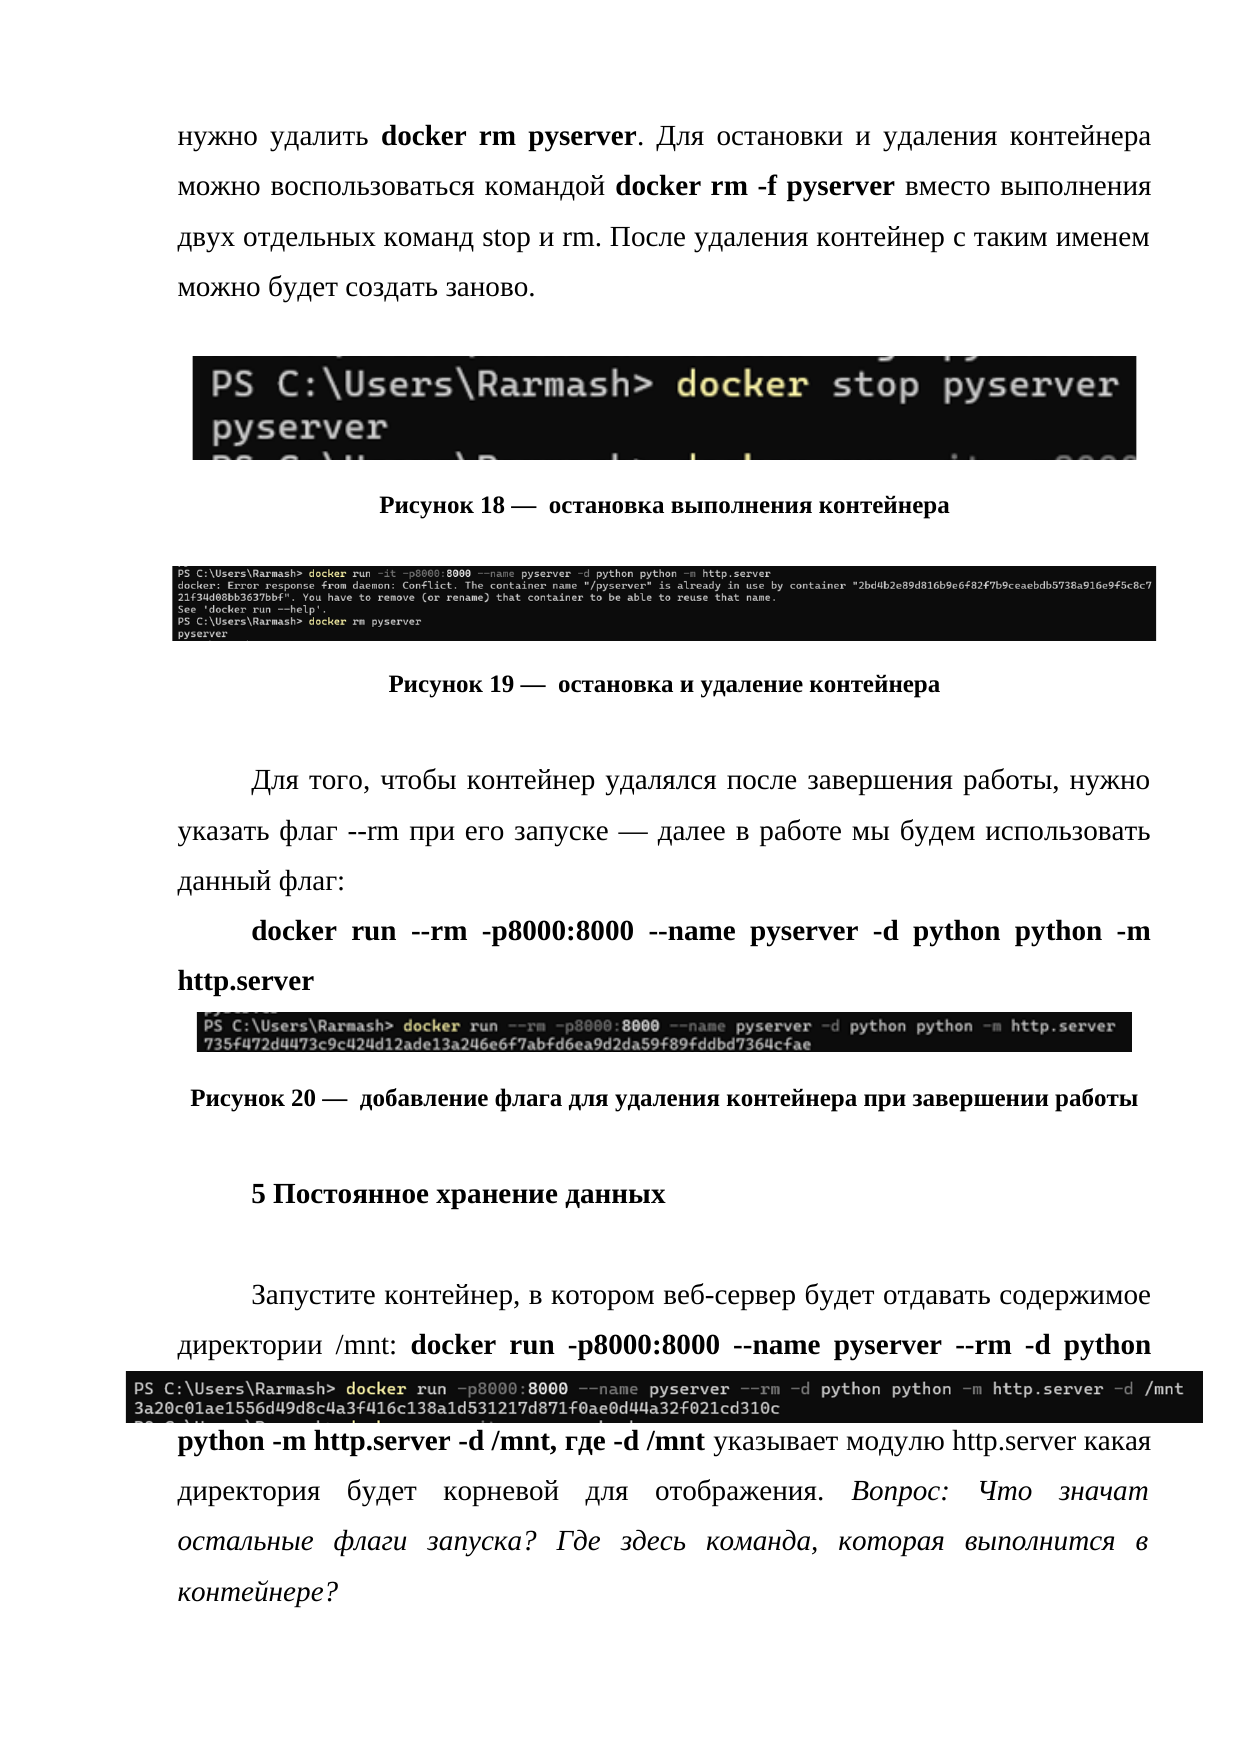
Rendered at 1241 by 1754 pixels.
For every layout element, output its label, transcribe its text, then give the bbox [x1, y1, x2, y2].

text Запустите контейнер, в котором веб-сервер будет отдавать содержимое директории /mnt: docker run -p8000:8000 --name pyserver --rm -d python python -m http.server -d /mnt, где -d /mnt указывает модулю http.server какая директория будет корневой для отображения. Вопрос: Что значат остальные флаги запуска? Где здесь команда, которая выполнится в контейнере? [177, 1277, 1152, 1371]
picture [125, 1371, 1203, 1423]
text Рисунок 19 — остановка и удаление контейнера [177, 641, 1152, 698]
picture [172, 566, 1157, 641]
text docker run --rm -p8000:8000 --name pyserver -d python python -m http.server [177, 913, 1152, 997]
text Запустите контейнер, в котором веб-сервер будет отдавать содержимое директории /mnt: docker run -p8000:8000 --name pyserver --rm -d python python -m http.server -d /mnt, где -d /mnt указывает модулю http.server какая директория будет корневой для отображения. Вопрос: Что значат остальные флаги запуска? Где здесь команда, которая выполнится в контейнере? [177, 1423, 1152, 1607]
picture [196, 1012, 1132, 1052]
text 5 Постоянное хранение данных [177, 1176, 1152, 1210]
text Для того, чтобы контейнер удалялся после завершения работы, нужно указать флаг --rm при его запуске — далее в работе мы будем использовать данный флаг: [177, 762, 1152, 896]
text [177, 118, 1152, 303]
picture [192, 356, 1137, 460]
